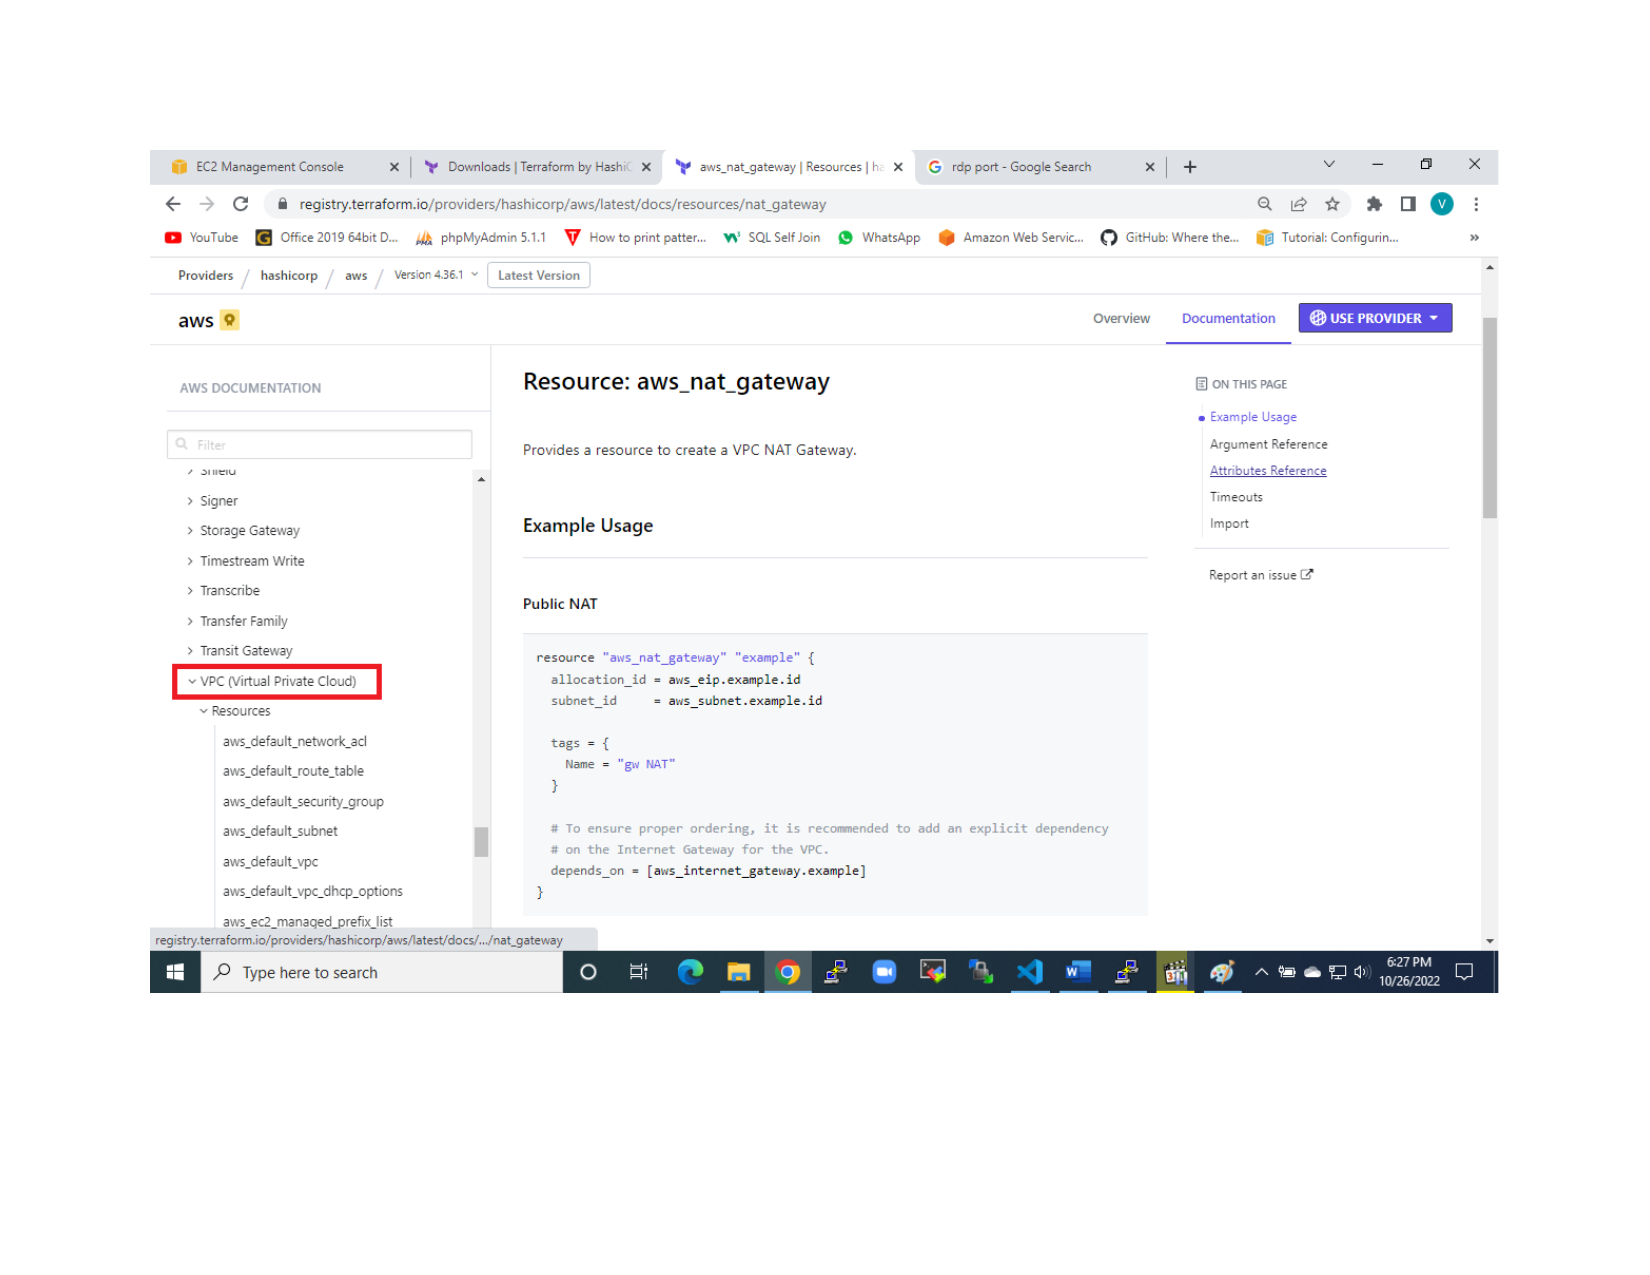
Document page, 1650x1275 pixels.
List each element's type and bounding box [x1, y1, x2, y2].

picture [150, 150, 1499, 993]
